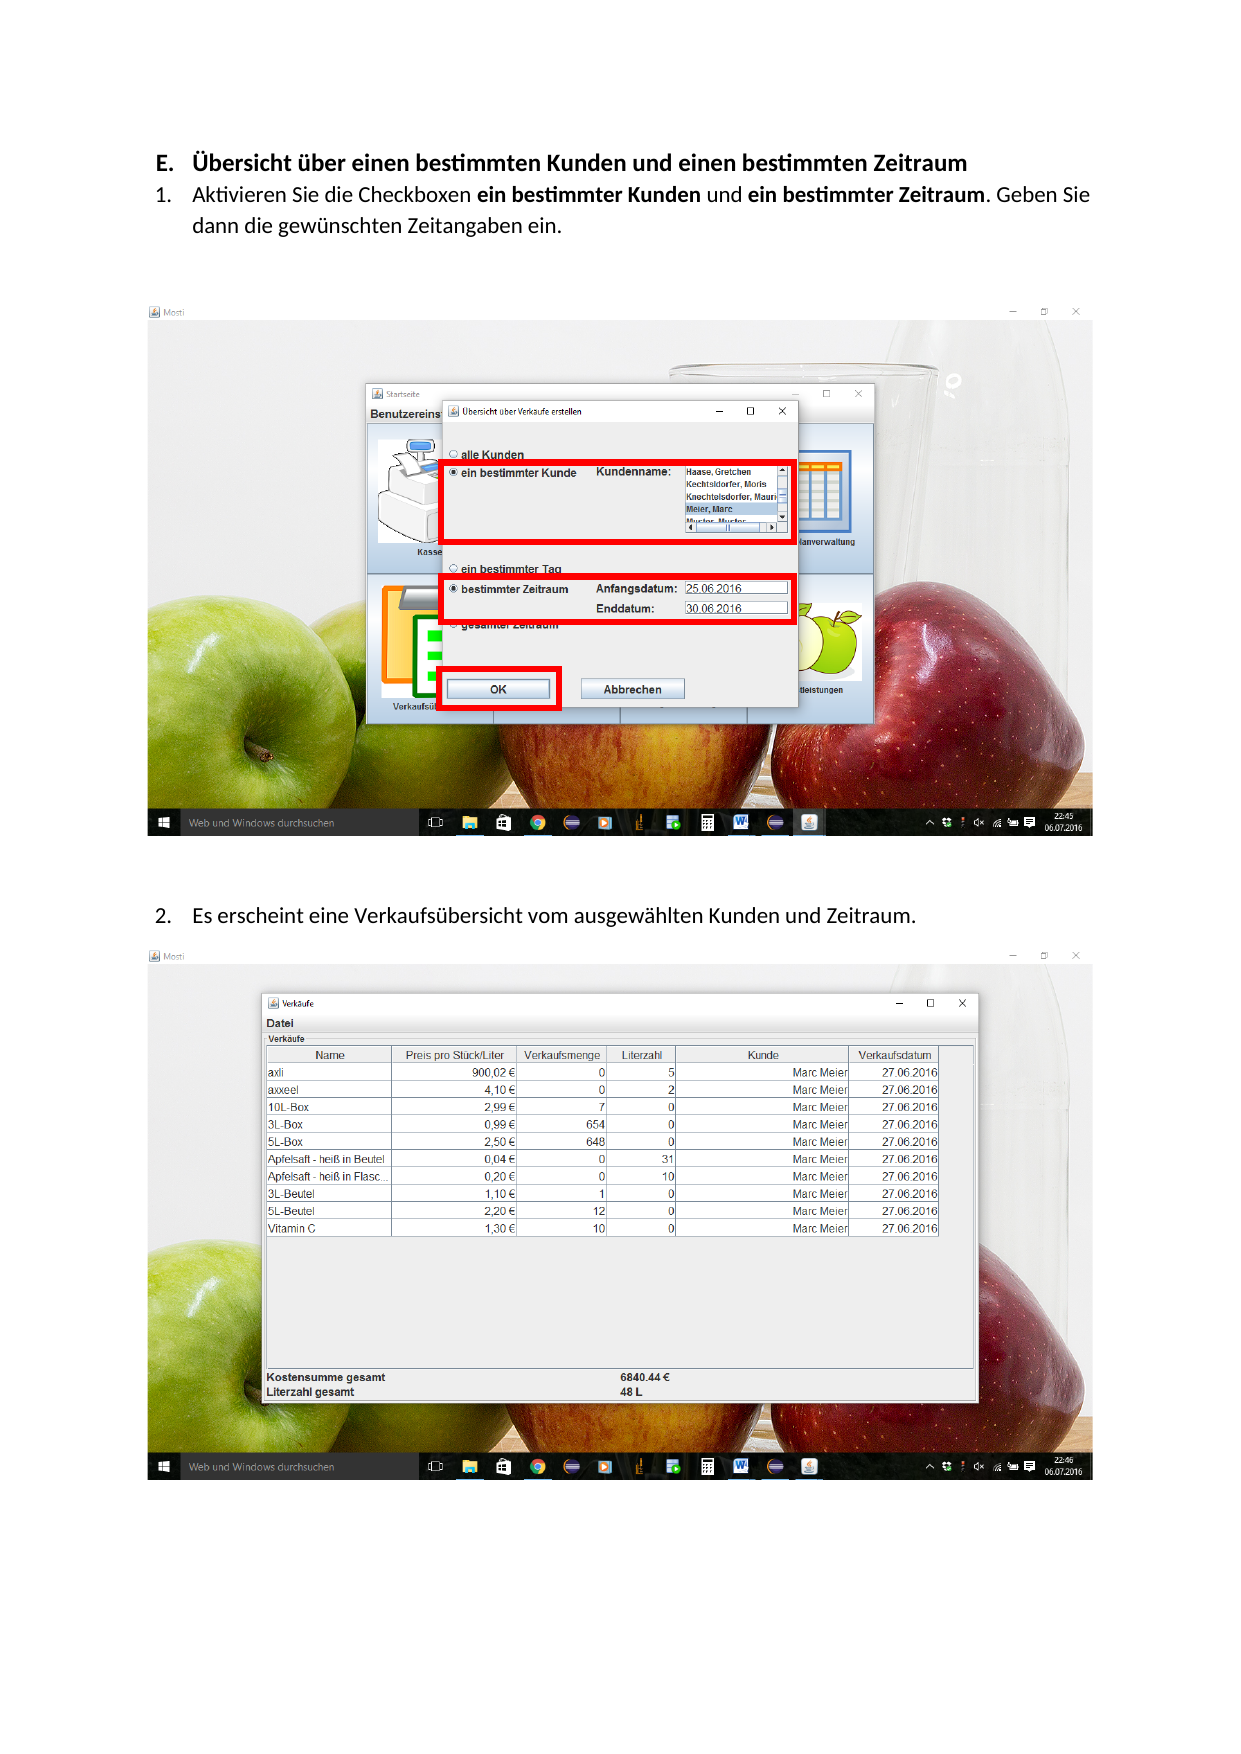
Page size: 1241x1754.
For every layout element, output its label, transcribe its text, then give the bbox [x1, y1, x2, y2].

picture [147, 304, 1093, 836]
list Übersicht über einen bestimmten Kunden und einen bestimmten Zeitraum [156, 148, 1093, 178]
picture [147, 948, 1093, 1480]
list Es erscheint eine Verkaufsübersicht vom ausgewählten Kunden und Zeitraum. [154, 901, 1093, 929]
list Aktivieren Sie die Checkboxen ein bestimmter Kunden und ein bestimmter Zeitraum. Geben Sie dann die gewünschten Zeitangaben ein. [154, 181, 1093, 239]
